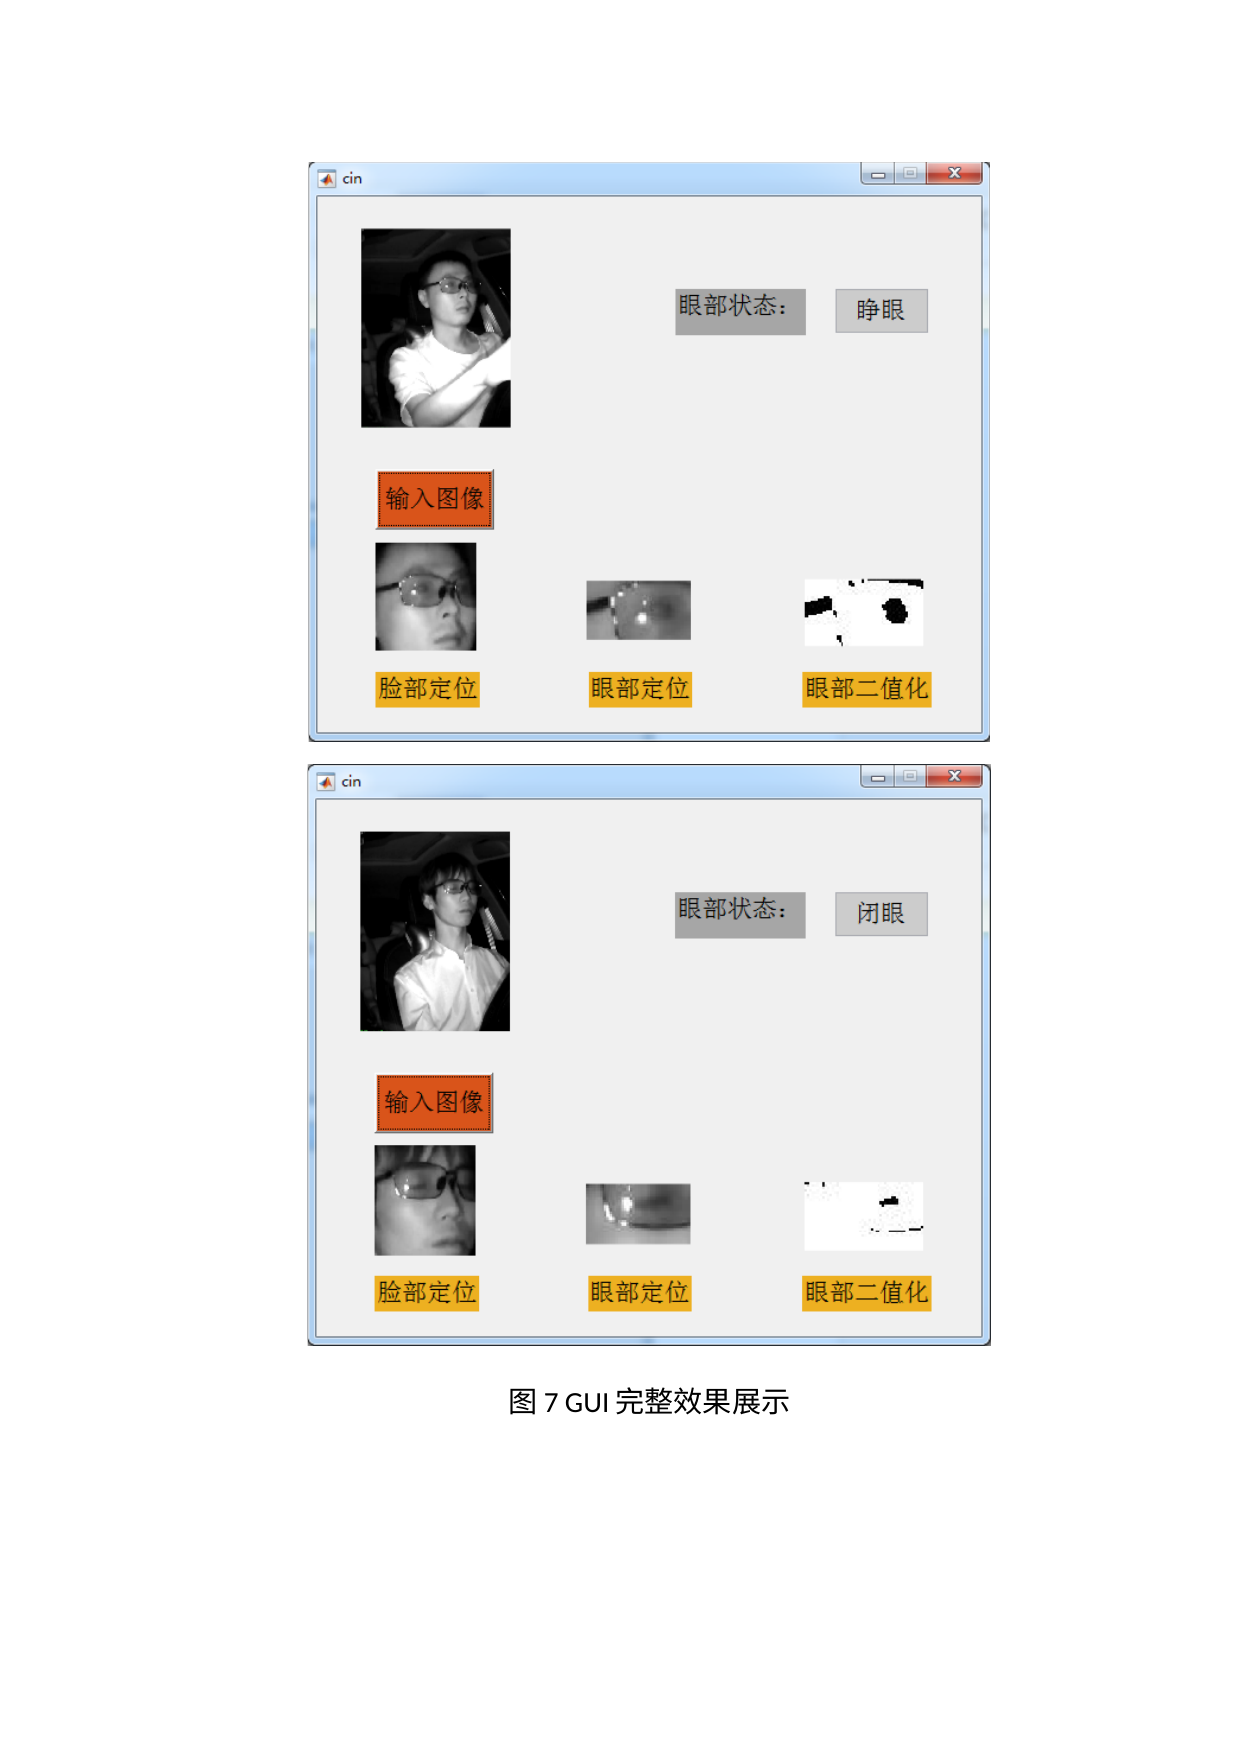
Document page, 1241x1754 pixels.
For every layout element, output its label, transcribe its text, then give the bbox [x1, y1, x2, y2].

picture [307, 764, 991, 1346]
text 图7 GUI完整效果展示 [187, 1368, 1053, 1433]
picture [308, 162, 990, 742]
